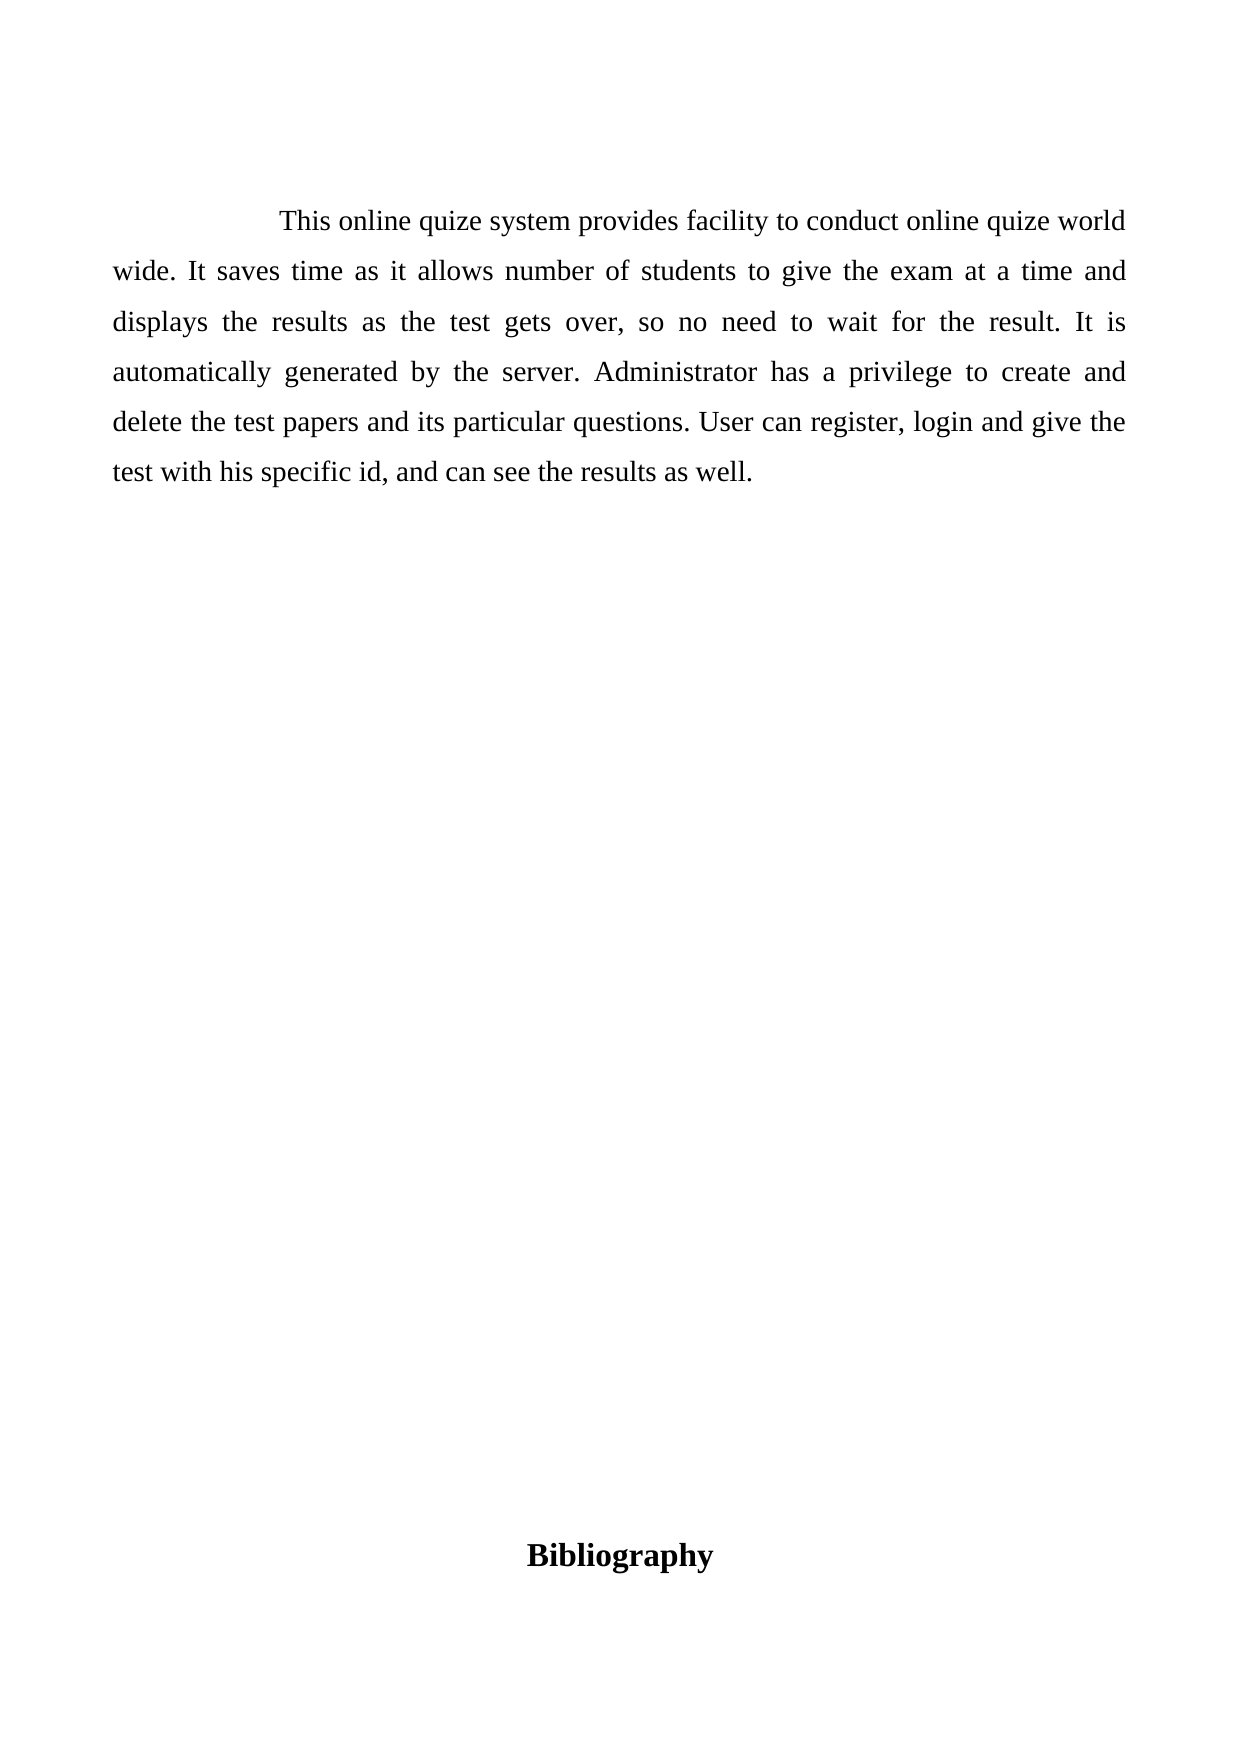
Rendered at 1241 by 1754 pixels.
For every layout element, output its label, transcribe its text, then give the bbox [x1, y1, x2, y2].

text Bibliography [112, 1535, 1128, 1573]
text This online quize system provides facility to conduct online quize world wide. It saves time as it allows number of students to give the exam at a time and displays the results as the test gets over, so no need to wait for the result. It is automatically generated by the server. Administrator has a privilege to create and delete the test papers and its particular questions. User can register, login and give the test with his specific id, and can see the results as well. [112, 203, 1128, 488]
